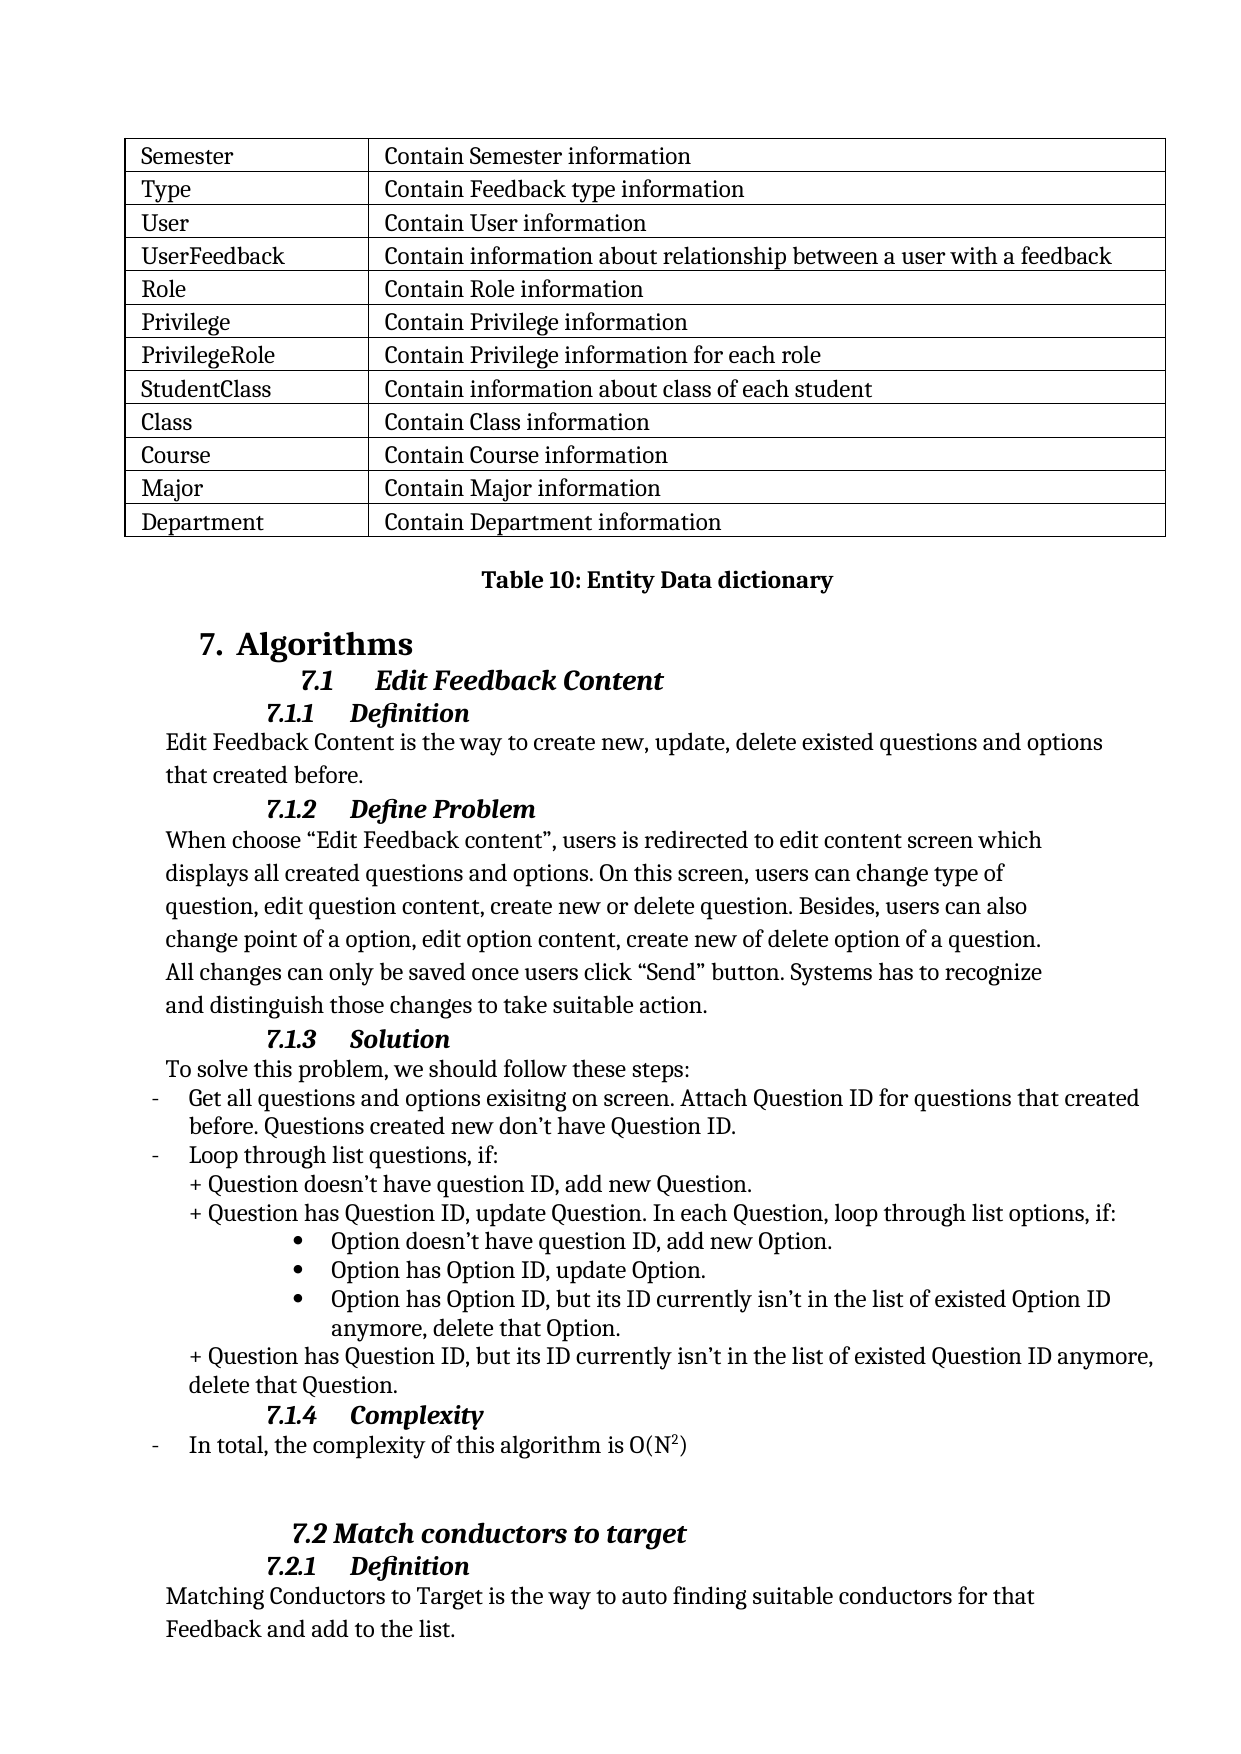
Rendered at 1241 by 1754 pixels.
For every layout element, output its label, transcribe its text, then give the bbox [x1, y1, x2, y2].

subtitle Definition [266, 1551, 1209, 1582]
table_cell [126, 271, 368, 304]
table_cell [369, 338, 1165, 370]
text When choose “Edit Feedback content”, users is redirected to edit content screen which displays all created questions and options. On this screen, users can change type of question, edit question content, create new or delete question. Besides, users can also change point of a option, edit option content, create new of delete option of a question. [165, 826, 1085, 953]
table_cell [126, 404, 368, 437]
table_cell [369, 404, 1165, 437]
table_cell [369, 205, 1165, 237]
list Define Problem [266, 794, 1209, 826]
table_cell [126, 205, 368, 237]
subtitle Match conductors to target [291, 1517, 1209, 1551]
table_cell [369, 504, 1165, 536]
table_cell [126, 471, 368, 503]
list Get all questions and options exisitng on screen. Attach Question ID for questions that created before. Questions created new don’t have Question ID. [151, 1083, 1209, 1141]
list Complexity [266, 1400, 1209, 1431]
list Algorithms [198, 624, 1209, 664]
list In total, the complexity of this algorithm is O(N2) [151, 1431, 1209, 1460]
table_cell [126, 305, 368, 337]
list + Question doesn’t have question ID, add new Question. [189, 1170, 1209, 1198]
list Option doesn’t have question ID, add new Option. [294, 1227, 1209, 1256]
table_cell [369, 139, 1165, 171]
list Option has Option ID, update Option. [294, 1256, 1209, 1285]
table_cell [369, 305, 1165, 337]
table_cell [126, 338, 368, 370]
list Option has Option ID, but its ID currently isn’t in the list of existed Option ID anymore, delete that Option. [294, 1285, 1209, 1342]
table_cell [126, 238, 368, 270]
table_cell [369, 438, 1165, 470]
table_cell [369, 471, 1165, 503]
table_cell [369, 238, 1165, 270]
list Loop through list questions, if: [151, 1141, 1209, 1170]
list Edit Feedback Content [300, 664, 1209, 697]
text Table 10: Entity Data dictionary [106, 566, 1209, 595]
text All changes can only be saved once users click “Send” button. Systems has to recognize and distinguish those changes to take suitable action. [165, 958, 1085, 1019]
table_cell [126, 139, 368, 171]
text Matching Conductors to Target is the way to auto finding suitable conductors for that Feedback and add to the list. [165, 1582, 1107, 1644]
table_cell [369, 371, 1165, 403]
text Edit Feedback Content is the way to create new, update, delete existed questions and options that created before. [165, 728, 1107, 790]
subtitle Definition [266, 697, 1209, 728]
list + Question has Question ID, update Question. In each Question, loop through list options, if: [189, 1198, 1209, 1227]
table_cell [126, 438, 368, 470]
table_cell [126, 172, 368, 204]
list Solution [266, 1024, 1209, 1055]
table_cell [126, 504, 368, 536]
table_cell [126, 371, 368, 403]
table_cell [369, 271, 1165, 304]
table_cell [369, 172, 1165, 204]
text To solve this problem, we should follow these steps: [165, 1055, 1209, 1083]
list + Question has Question ID, but its ID currently isn’t in the list of existed Question ID anymore, delete that Question. [189, 1342, 1209, 1400]
